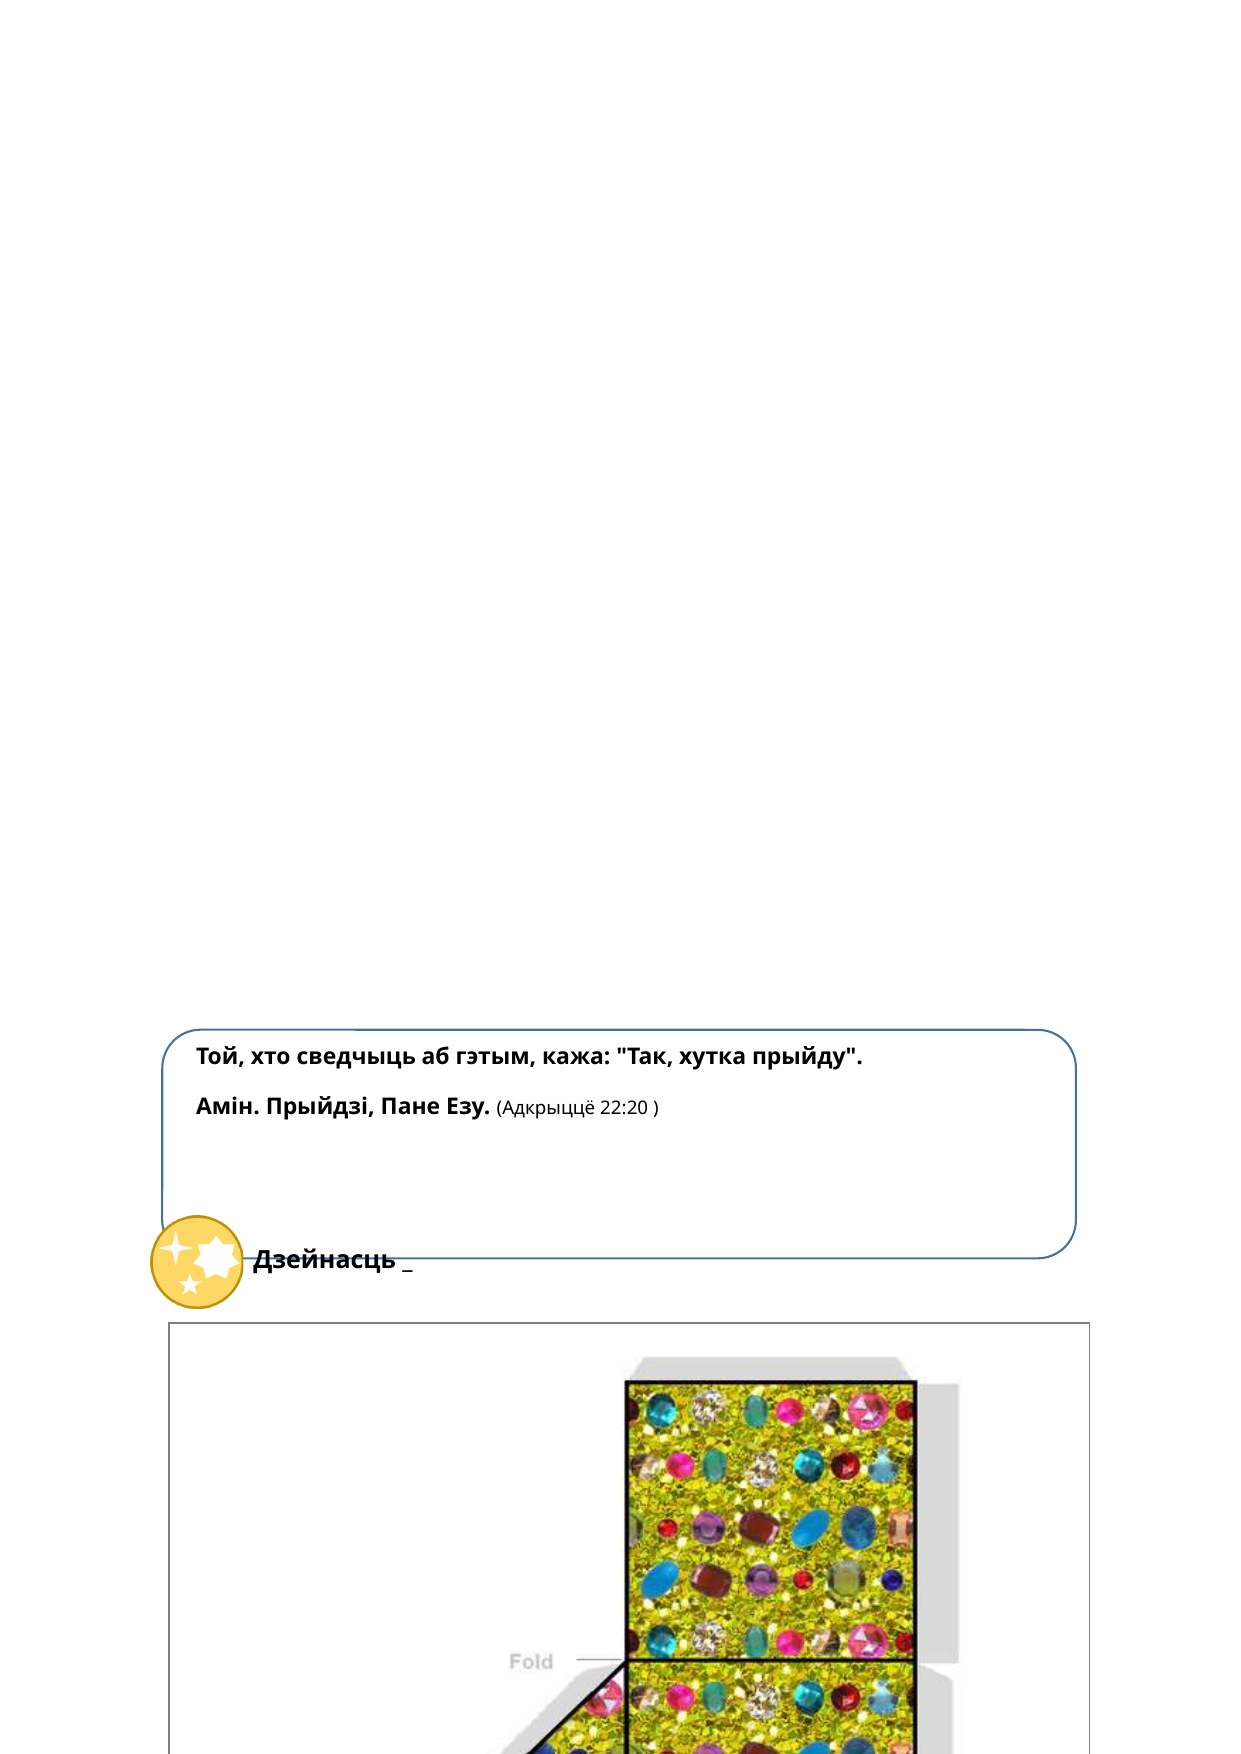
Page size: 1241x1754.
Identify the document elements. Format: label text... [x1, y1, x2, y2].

picture [150, 1215, 244, 1309]
text Той, хто сведчыць аб гэтым, кажа: "Так, хутка прыйду". [150, 1040, 1090, 1071]
text Амін. Прыйдзі, Пане Езу. (Адкрыццё 22:20 ) [150, 1090, 1090, 1121]
picture [170, 1324, 1089, 1754]
text Дзейнасць _ [244, 1241, 1090, 1275]
